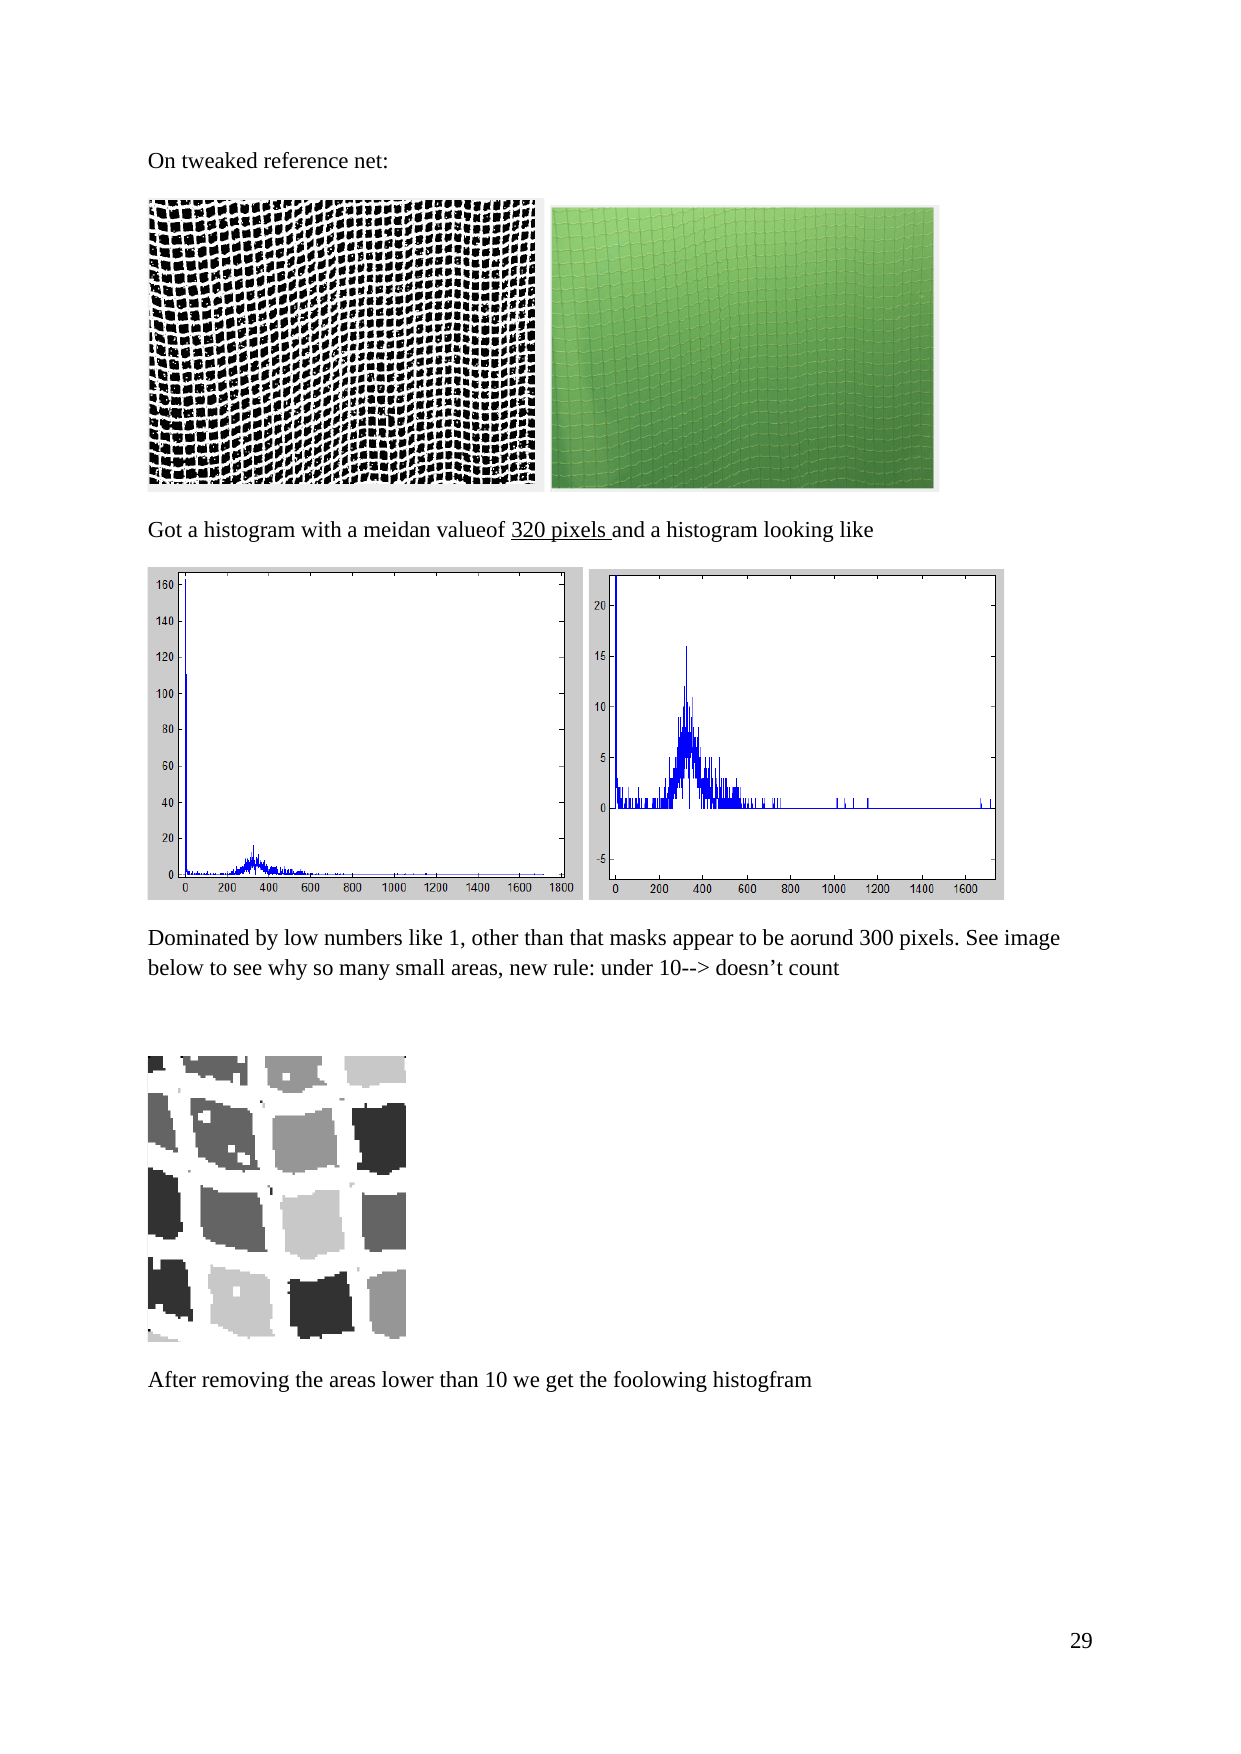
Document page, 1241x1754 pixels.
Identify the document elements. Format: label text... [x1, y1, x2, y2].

text After removing the areas lower than 10 we get the foolowing histogfram [148, 1366, 1093, 1393]
text Got a histogram with a meidan valueof 320 pixels and a histogram looking like [148, 516, 1093, 542]
picture [588, 569, 1005, 900]
picture [550, 205, 940, 492]
picture [147, 1056, 406, 1342]
text Dominated by low numbers like 1, other than that masks appear to be aorund 300 pixels. See image below to see why so many small areas, new rule: under 10--> doesn’t count [148, 924, 1093, 981]
picture [147, 567, 583, 900]
text On tweaked reference net: [148, 148, 1093, 174]
picture [147, 198, 545, 492]
